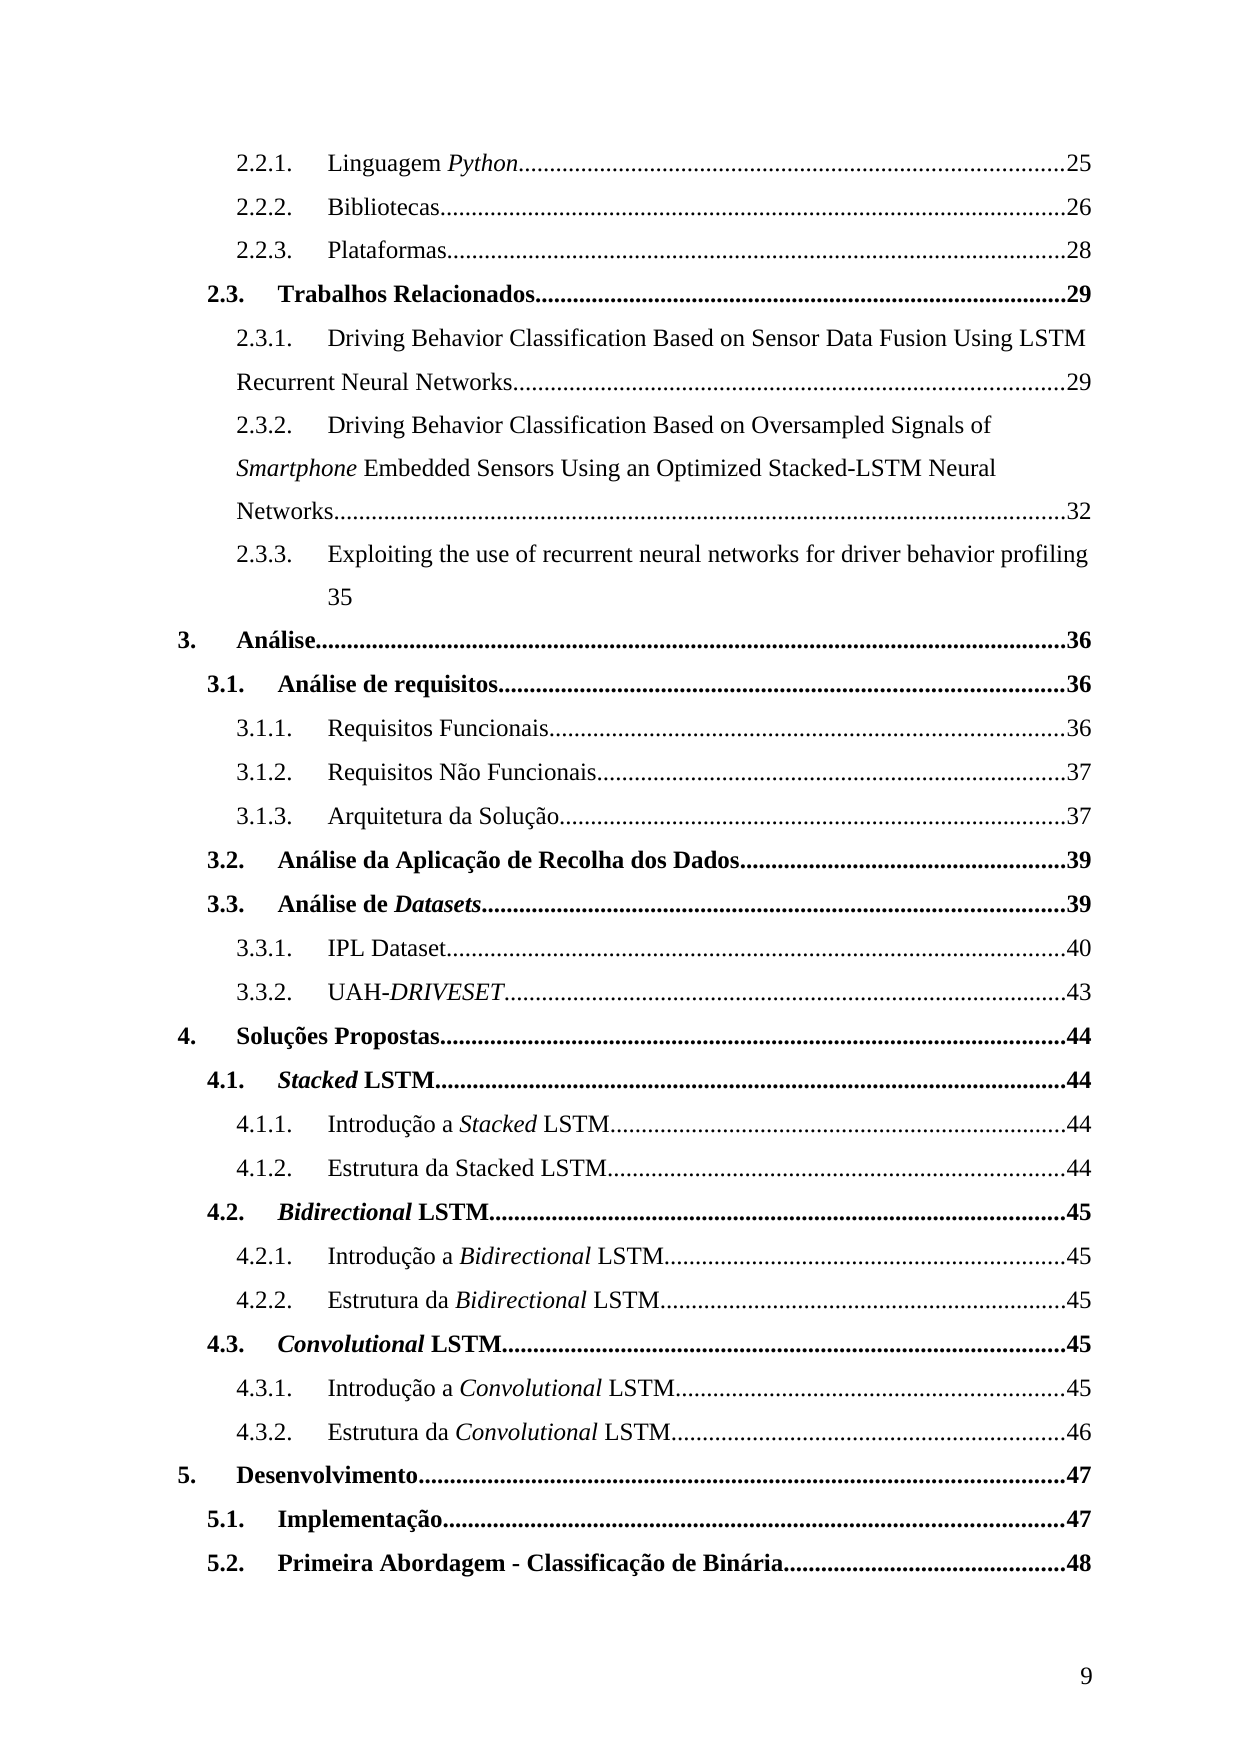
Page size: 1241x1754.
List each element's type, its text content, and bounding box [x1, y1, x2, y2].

text 4.2. Bidirectional LSTM 45 [207, 1197, 1092, 1226]
text 3.1. Análise de requisitos 36 [207, 669, 1092, 698]
text 3. Análise 36 [177, 625, 1092, 654]
text 3.1.3. Arquitetura da Solução 37 [236, 801, 1092, 830]
text 2.2.2. Bibliotecas 26 [236, 192, 1092, 220]
text 5. Desenvolvimento 47 [177, 1461, 1092, 1489]
text 4.3.2. Estrutura da Convolutional LSTM 46 [236, 1417, 1092, 1445]
text 4.2.2. Estrutura da Bidirectional LSTM 45 [236, 1285, 1092, 1313]
text 4.3.1. Introdução a Convolutional LSTM 45 [236, 1373, 1092, 1401]
text 2.3. Trabalhos Relacionados 29 [207, 279, 1092, 308]
text 3.2. Análise da Aplicação de Recolha dos Dados 39 [207, 845, 1092, 874]
text 2.3.2. Driving Behavior Classification Based on Oversampled Signals of Smartphone Embedded Sensors Using an Optimized Stacked-LSTM Neural Networks 32 [236, 410, 1092, 525]
text 3.1.1. Requisitos Funcionais 36 [236, 713, 1092, 742]
text 2.3.3. Exploiting the use of recurrent neural networks for driver behavior profiling 35 [236, 539, 1092, 611]
text 4.1.1. Introdução a Stacked LSTM 44 [236, 1109, 1092, 1138]
text 4.2.1. Introdução a Bidirectional LSTM 45 [236, 1241, 1092, 1269]
text 3.3.1. IPL Dataset 40 [236, 933, 1092, 962]
text 3.3.2. UAH-DRIVESET 43 [236, 977, 1092, 1006]
text 3.3. Análise de Datasets 39 [207, 889, 1092, 918]
text 4.3. Convolutional LSTM 45 [207, 1329, 1092, 1357]
text 3.1.2. Requisitos Não Funcionais 37 [236, 757, 1092, 786]
text 4. Soluções Propostas 44 [177, 1021, 1092, 1050]
text 5.1. Implementação 47 [207, 1504, 1092, 1533]
text 4.1. Stacked LSTM 44 [207, 1065, 1092, 1094]
text 2.2.3. Plataformas 28 [236, 236, 1092, 264]
text 2.3.1. Driving Behavior Classification Based on Sensor Data Fusion Using LSTM Recurrent Neural Networks 29 [236, 323, 1092, 395]
text 4.1.2. Estrutura da Stacked LSTM 44 [236, 1153, 1092, 1182]
text 5.2. Primeira Abordagem - Classificação de Binária 48 [207, 1548, 1092, 1577]
text 2.2.1. Linguagem Python 25 [236, 148, 1092, 176]
